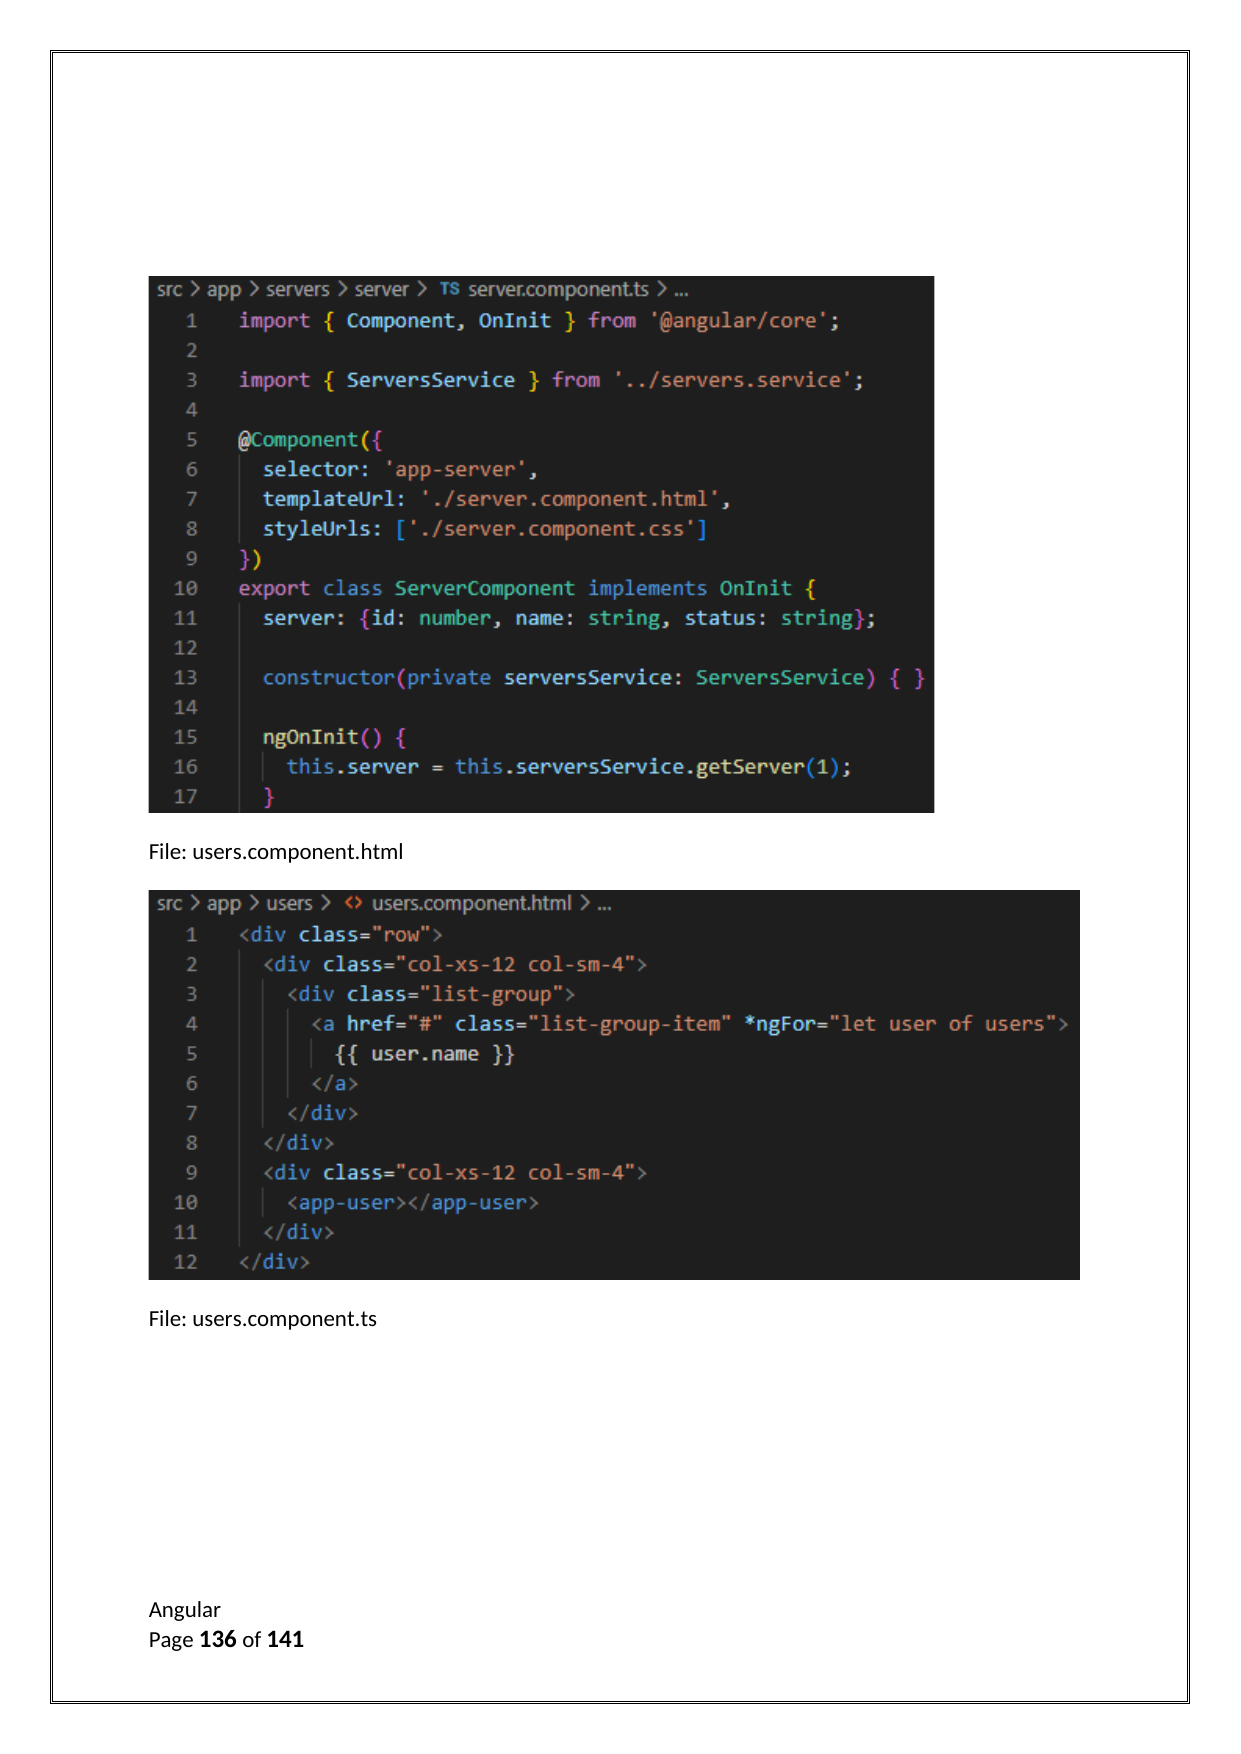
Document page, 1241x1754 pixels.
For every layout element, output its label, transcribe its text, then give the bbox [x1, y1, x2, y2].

text File: users.component.html [148, 837, 1092, 866]
picture [148, 890, 1080, 1280]
text File: users.component.ts [148, 1304, 1092, 1333]
picture [148, 276, 935, 813]
